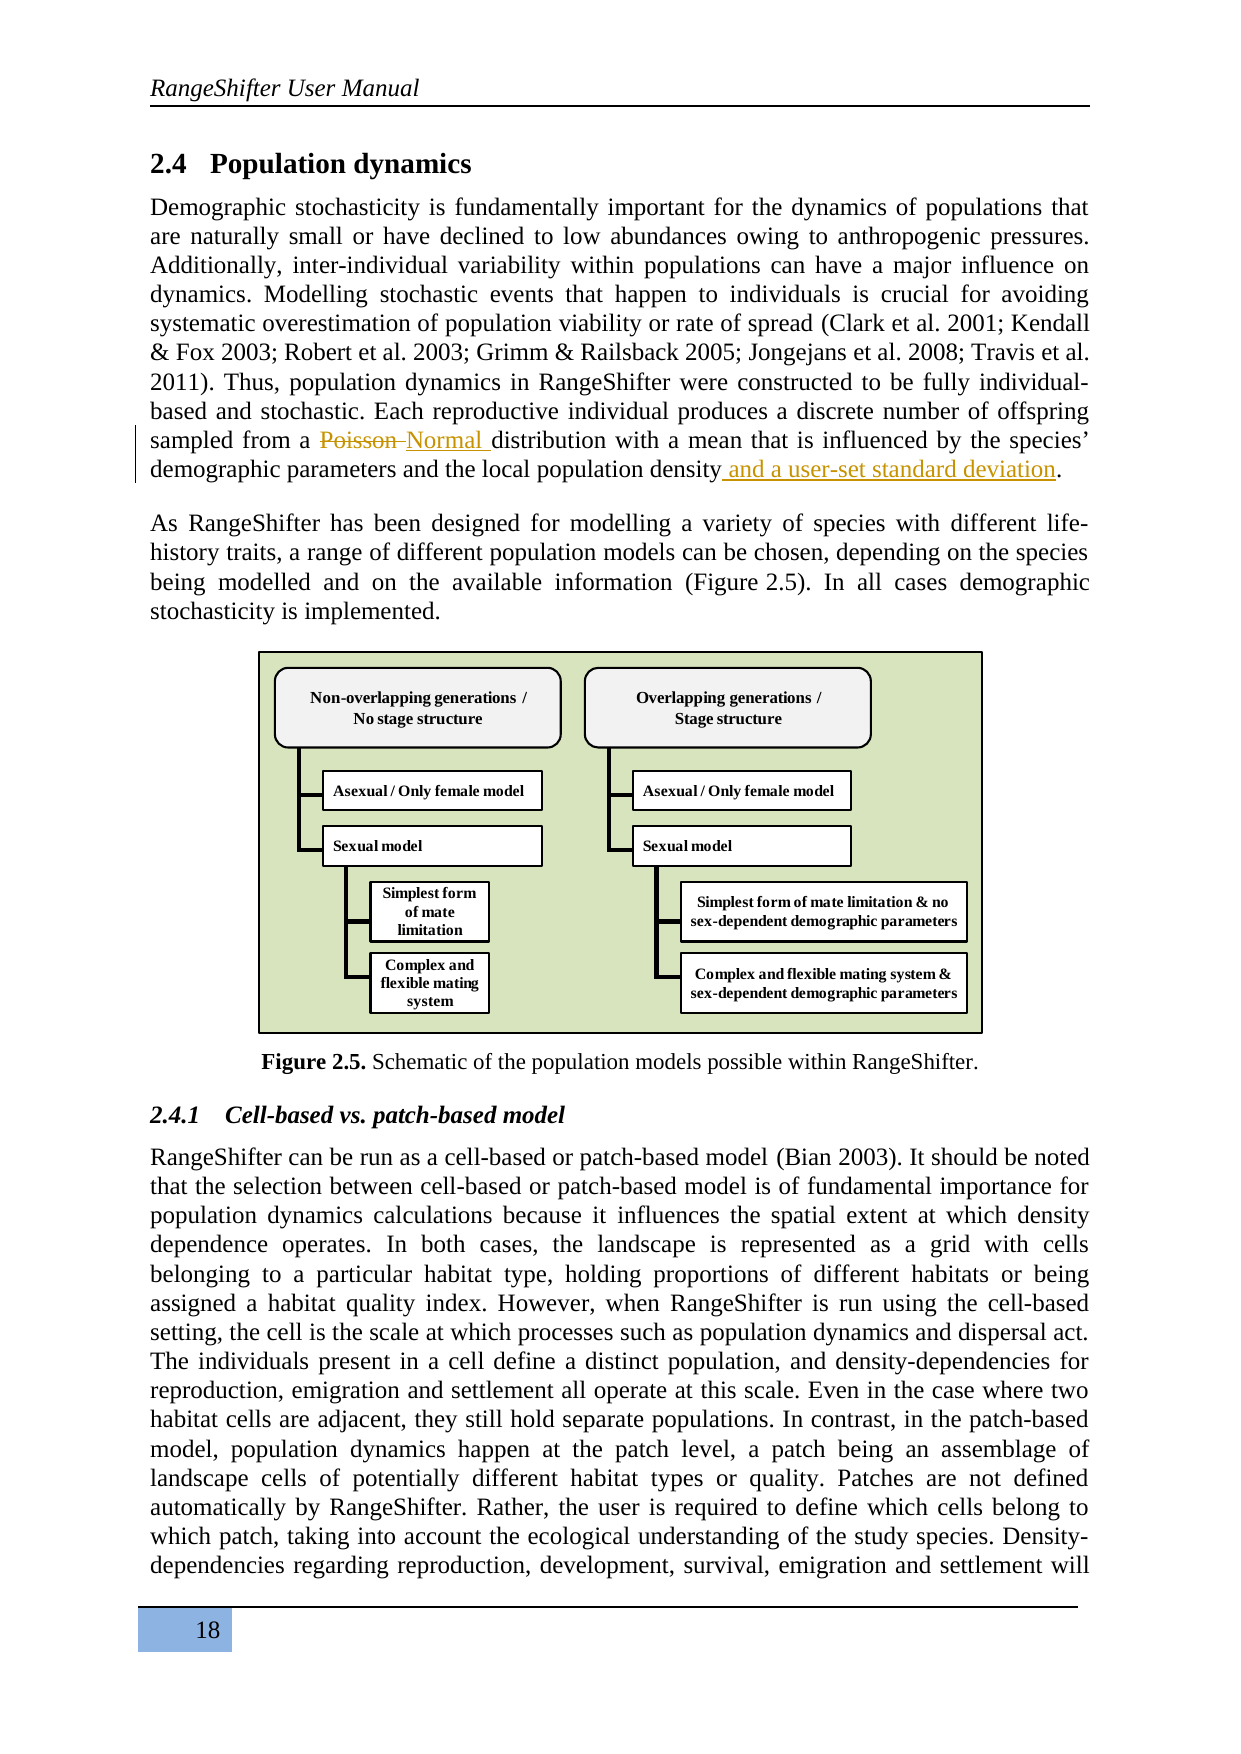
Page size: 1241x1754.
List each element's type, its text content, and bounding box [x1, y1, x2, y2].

text Demographic stochasticity is fundamentally important for the dynamics of populations that are naturally small or have declined to low abundances owing to anthropogenic pressures. Additionally, inter-individual variability within populations can have a major influence on dynamics. Modelling stochastic events that happen to individuals is crucial for avoiding systematic overestimation of population viability or rate of spread (Clark et al. 2001; Kendall & Fox 2003; Robert et al. 2003; Grimm & Railsback 2005; Jongejans et al. 2008; Travis et al. 2011). Thus, population dynamics in RangeShifter were constructed to be fully individual-based and stochastic. Each reproductive individual produces a discrete number of offspring sampled from a distribution with a mean that is influenced by the species’ demographic parameters and the local population density. [150, 192, 1090, 483]
text As RangeShifter has been designed for modelling a variety of species with different life-history traits, a range of different population models can be chosen, depending on the species being modelled and on the available information (Figure 2.5). In all cases demographic stochasticity is implemented. [150, 508, 1090, 625]
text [150, 1142, 1090, 1579]
subtitle Figure 2.5. Schematic of the population models possible within RangeShifter. [150, 1046, 1090, 1075]
subtitle Cell-based vs. patch-based model [150, 1100, 1090, 1129]
subtitle Population dynamics [150, 150, 1090, 179]
